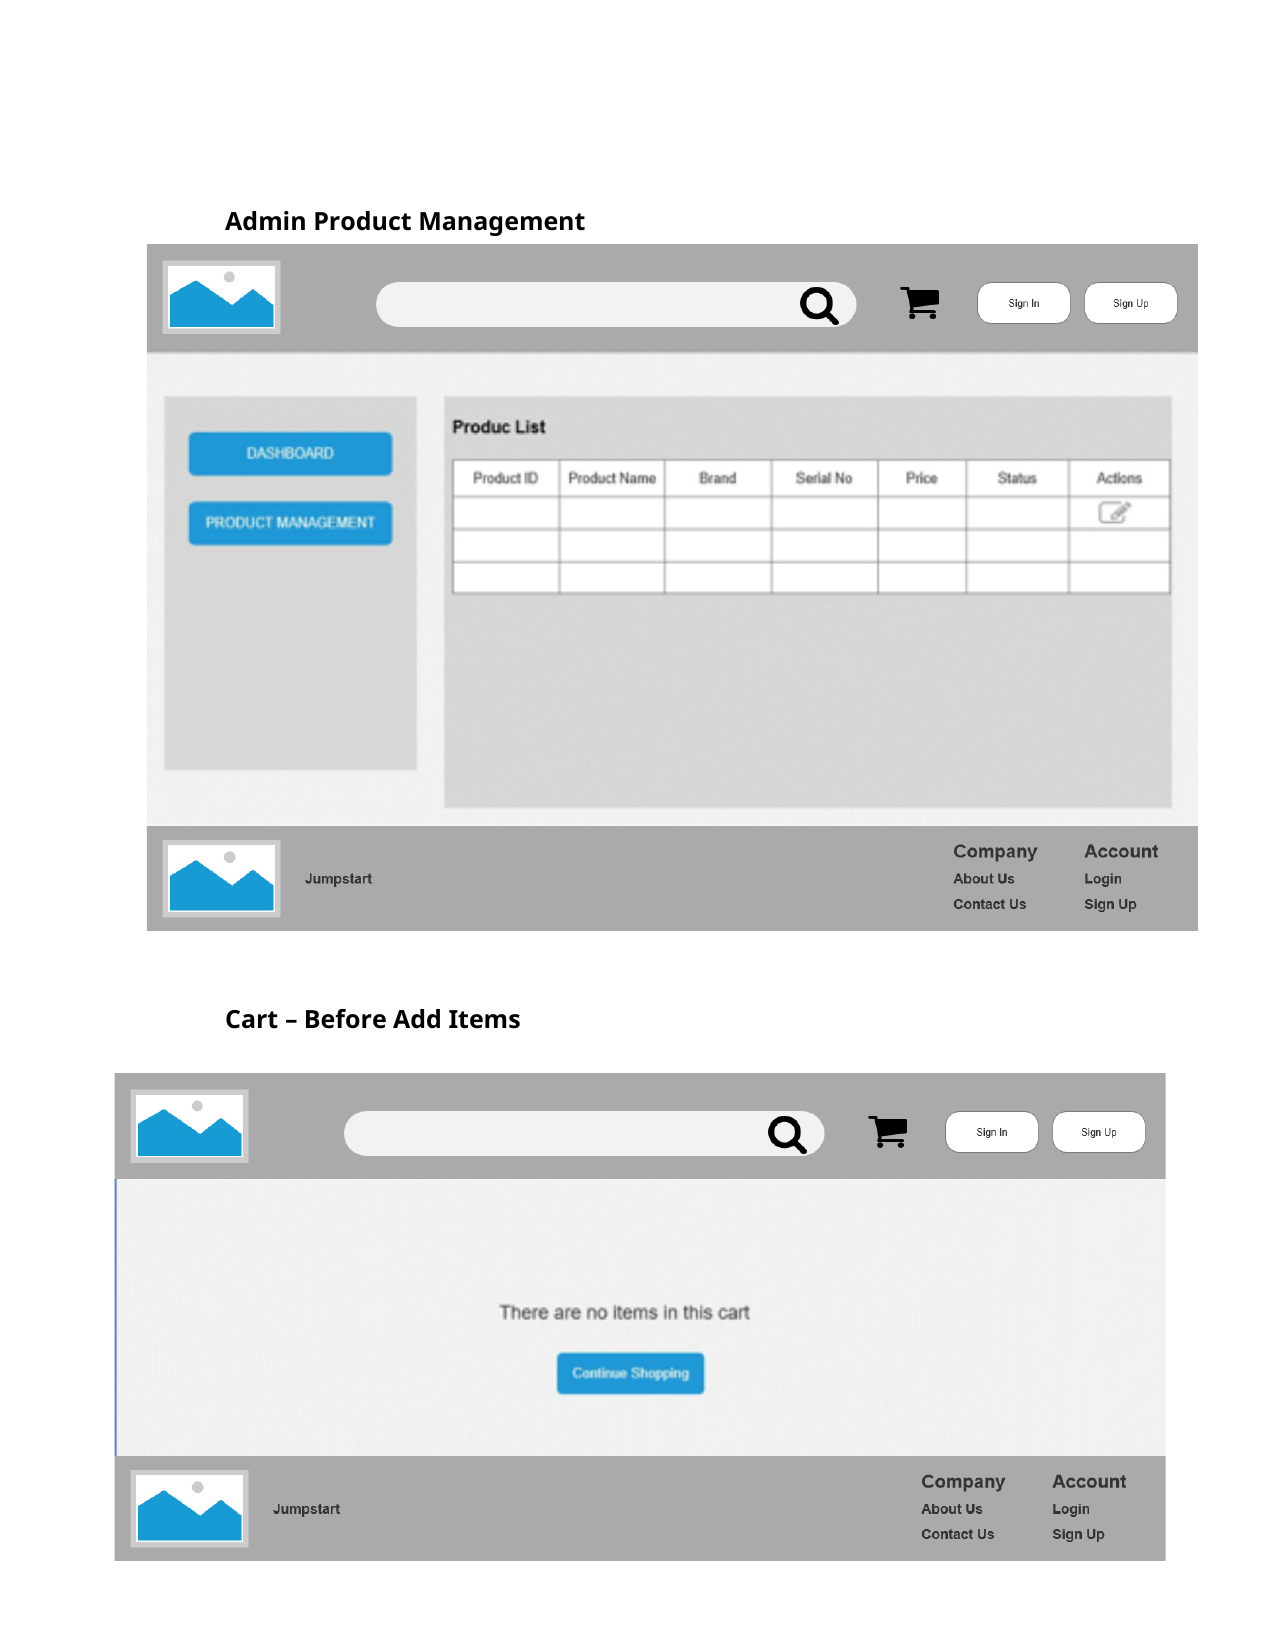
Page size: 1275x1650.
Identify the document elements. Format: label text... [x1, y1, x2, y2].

picture [146, 244, 1198, 931]
picture [114, 1073, 1166, 1561]
list Cart – Before Add Items [225, 1002, 1198, 1036]
subtitle Admin Product Management [225, 203, 1198, 238]
